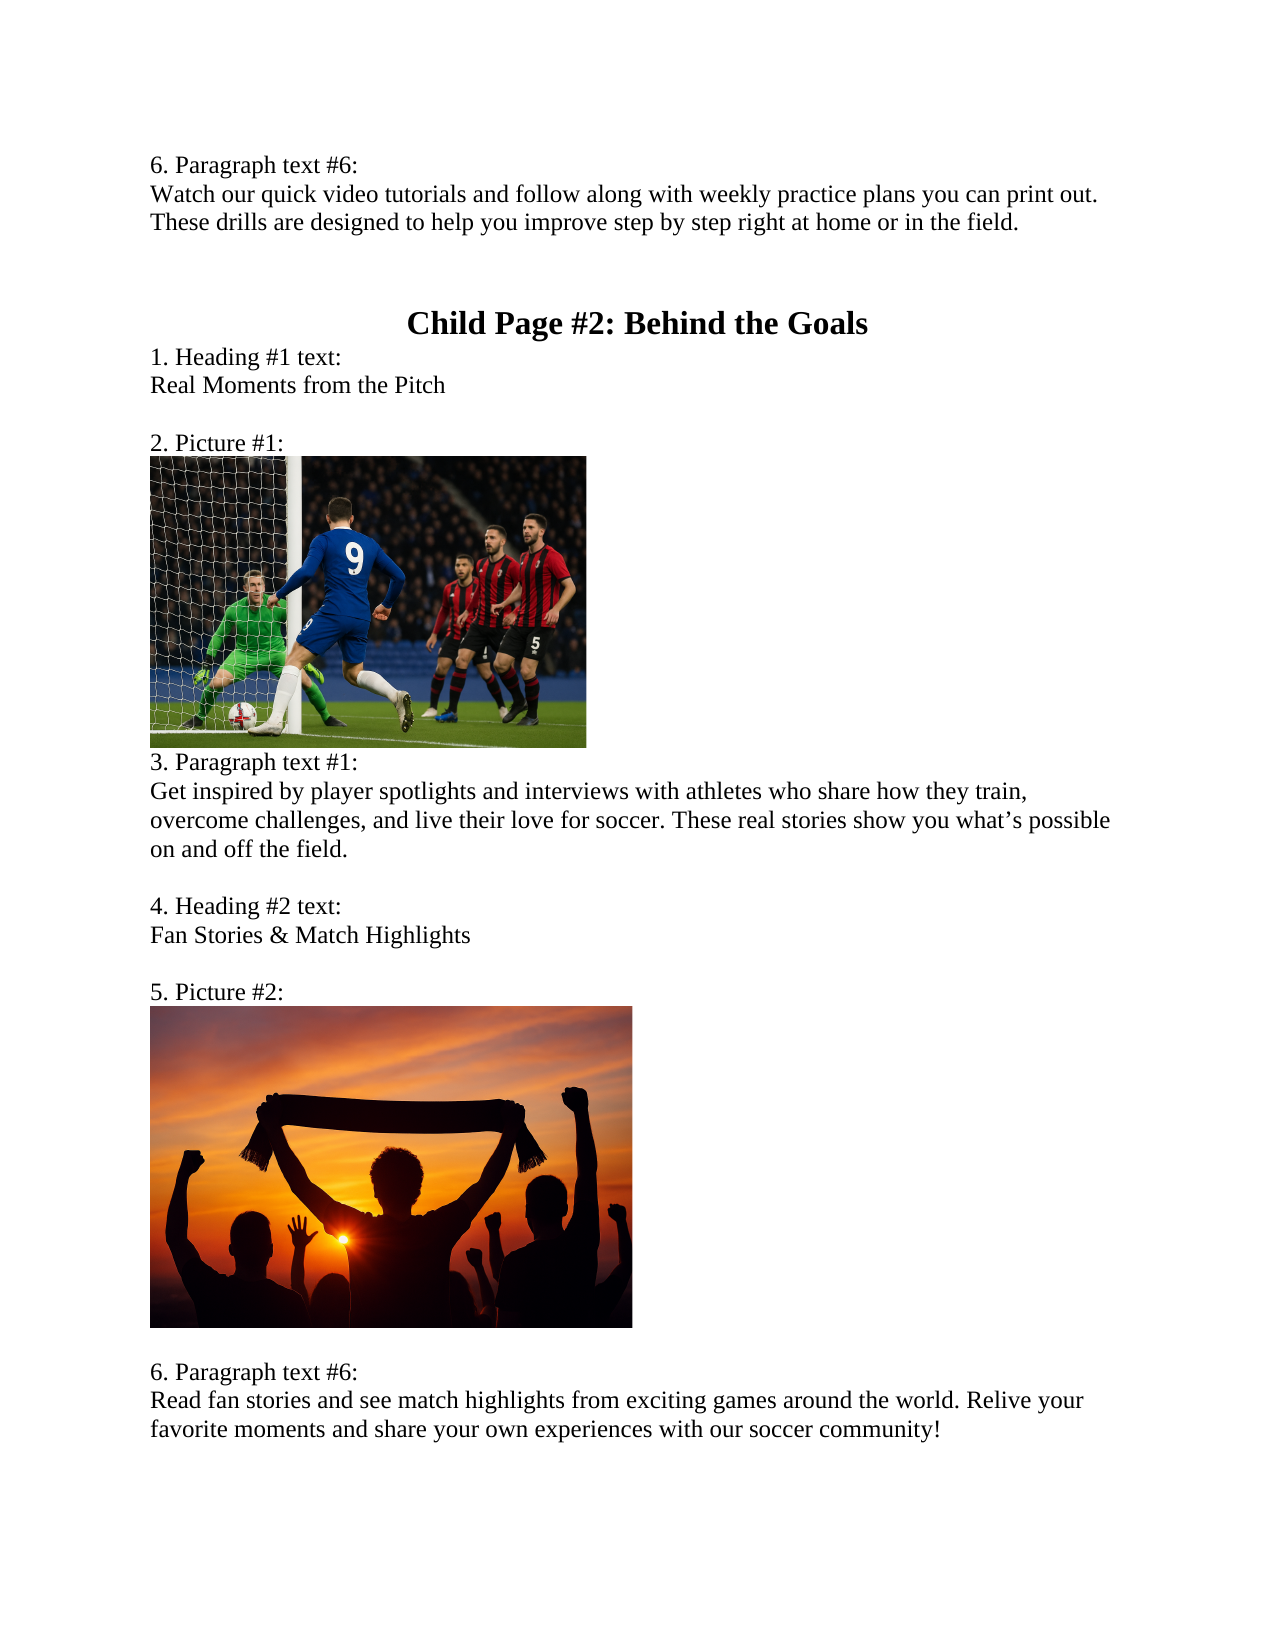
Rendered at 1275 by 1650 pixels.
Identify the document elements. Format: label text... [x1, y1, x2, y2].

text Watch our quick video tutorials and follow along with weekly practice plans you can print out. These drills are designed to help you improve step by step right at home or in the field. [150, 179, 1125, 236]
text 2. Picture #1: [150, 428, 1125, 457]
text 6. Paragraph text #6: [150, 150, 1125, 179]
text Real Moments from the Pitch [150, 370, 1125, 399]
picture [150, 456, 587, 748]
text Read fan stories and see match highlights from exciting games around the world. Relive your favorite moments and share your own experiences with our soccer community! [150, 1385, 1125, 1443]
text Get inspired by player spotlights and interviews with athletes who share how they train, overcome challenges, and live their love for soccer. These real stories show you what’s possible on and off the field. [150, 776, 1125, 862]
text 5. Picture #2: [150, 977, 1125, 1006]
text Child Page #2: Behind the Goals [150, 303, 1125, 342]
text 3. Paragraph text #1: [150, 747, 1125, 776]
text 4. Heading #2 text: [150, 891, 1125, 920]
text 6. Paragraph text #6: [150, 1357, 1125, 1385]
picture [150, 1006, 633, 1328]
text Fan Stories & Match Highlights [150, 920, 1125, 949]
text 1. Heading #1 text: [150, 342, 1125, 370]
